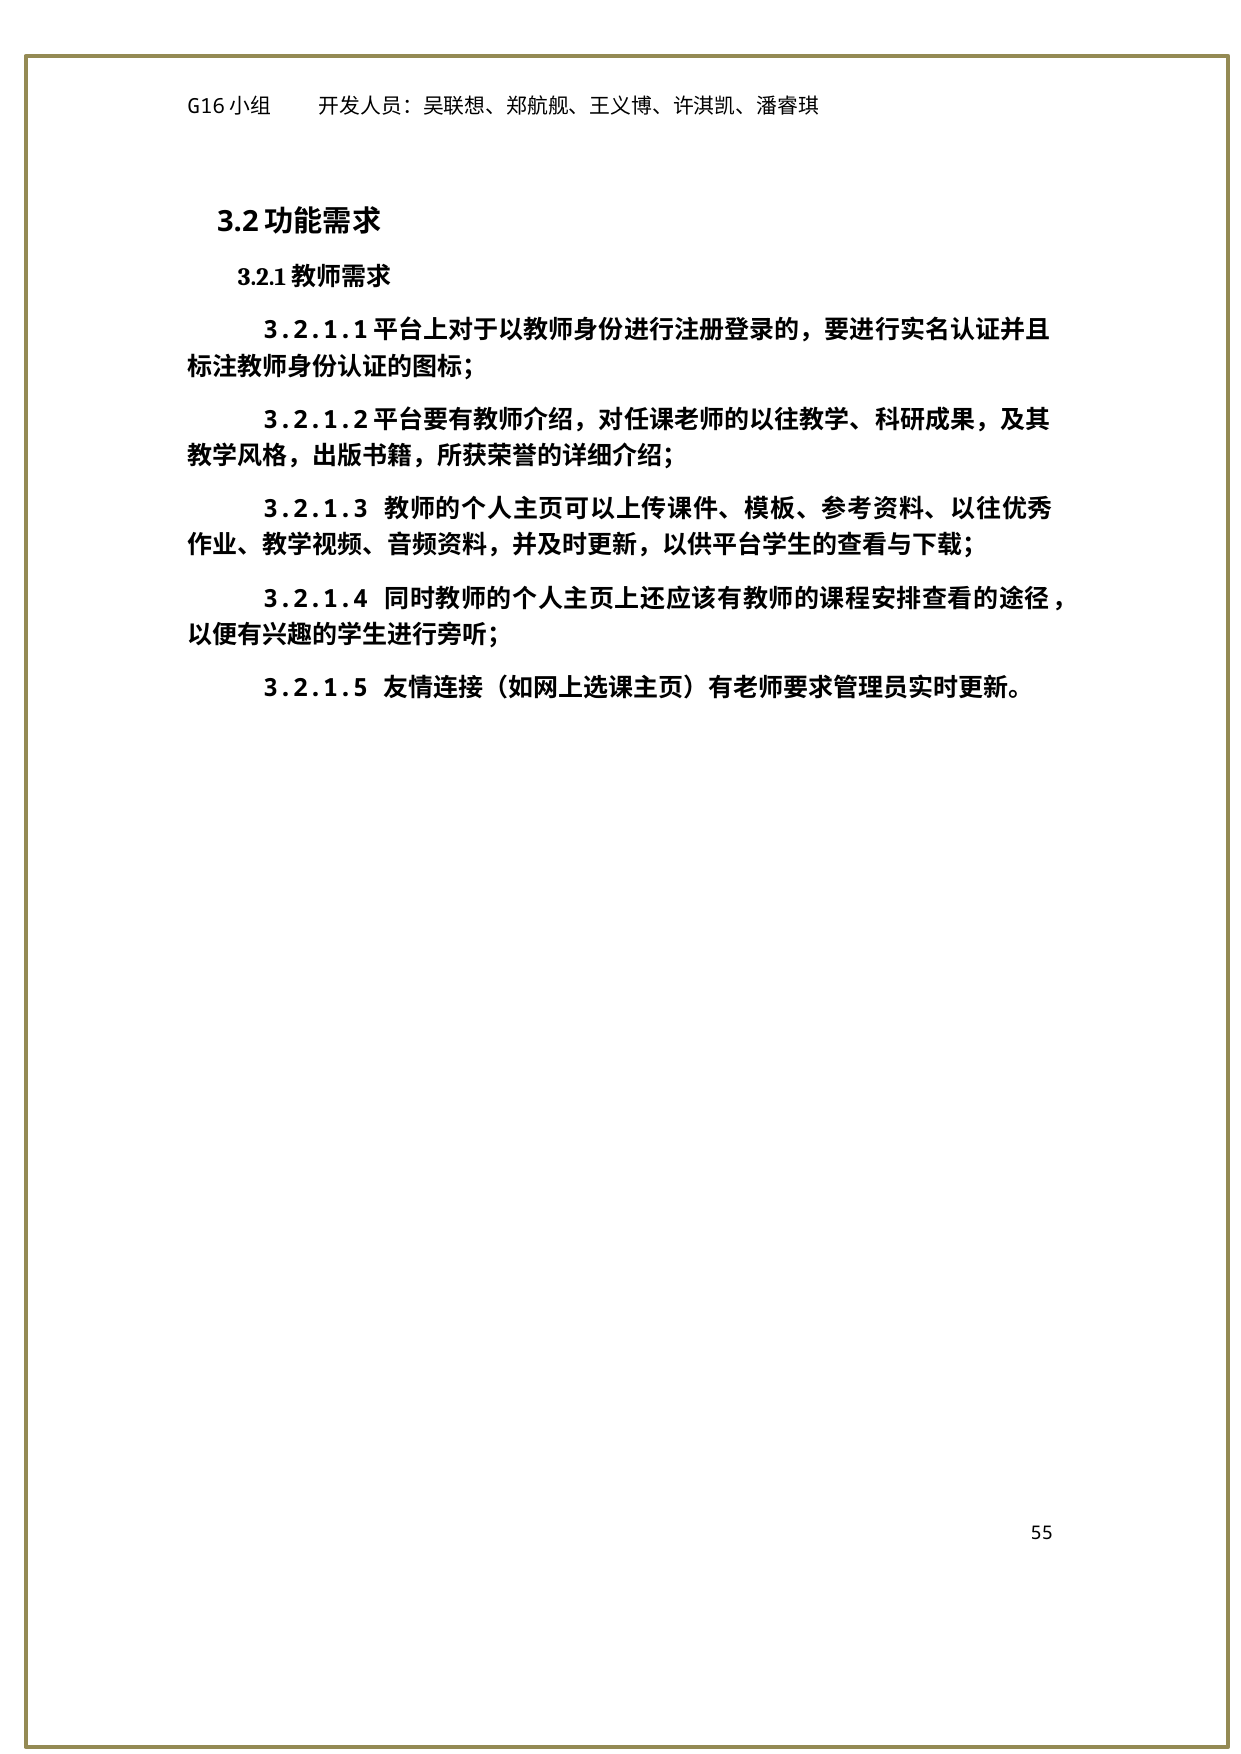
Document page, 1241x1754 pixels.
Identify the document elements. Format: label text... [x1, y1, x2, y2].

subtitle 3.2.1.5 友情连接（如网上选课主页）有老师要求管理员实时更新。 [187, 668, 1053, 704]
subtitle 3.2.1.1平台上对于以教师身份进行注册登录的，要进行实名认证并且标注教师身份认证的图标； [187, 310, 1053, 382]
subtitle 3.2.1.3 教师的个人主页可以上传课件、模板、参考资料、以往优秀作业、教学视频、音频资料，并及时更新，以供平台学生的查看与下载； [187, 489, 1053, 561]
subtitle 3.2.1教师需求 [187, 256, 1053, 293]
subtitle 3.2功能需求 [187, 197, 1053, 239]
subtitle 3.2.1.4 同时教师的个人主页上还应该有教师的课程安排查看的途径，以便有兴趣的学生进行旁听； [187, 578, 1053, 651]
subtitle 3.2.1.2平台要有教师介绍，对任课老师的以往教学、科研成果，及其教学风格，出版书籍，所获荣誉的详细介绍； [187, 399, 1053, 472]
